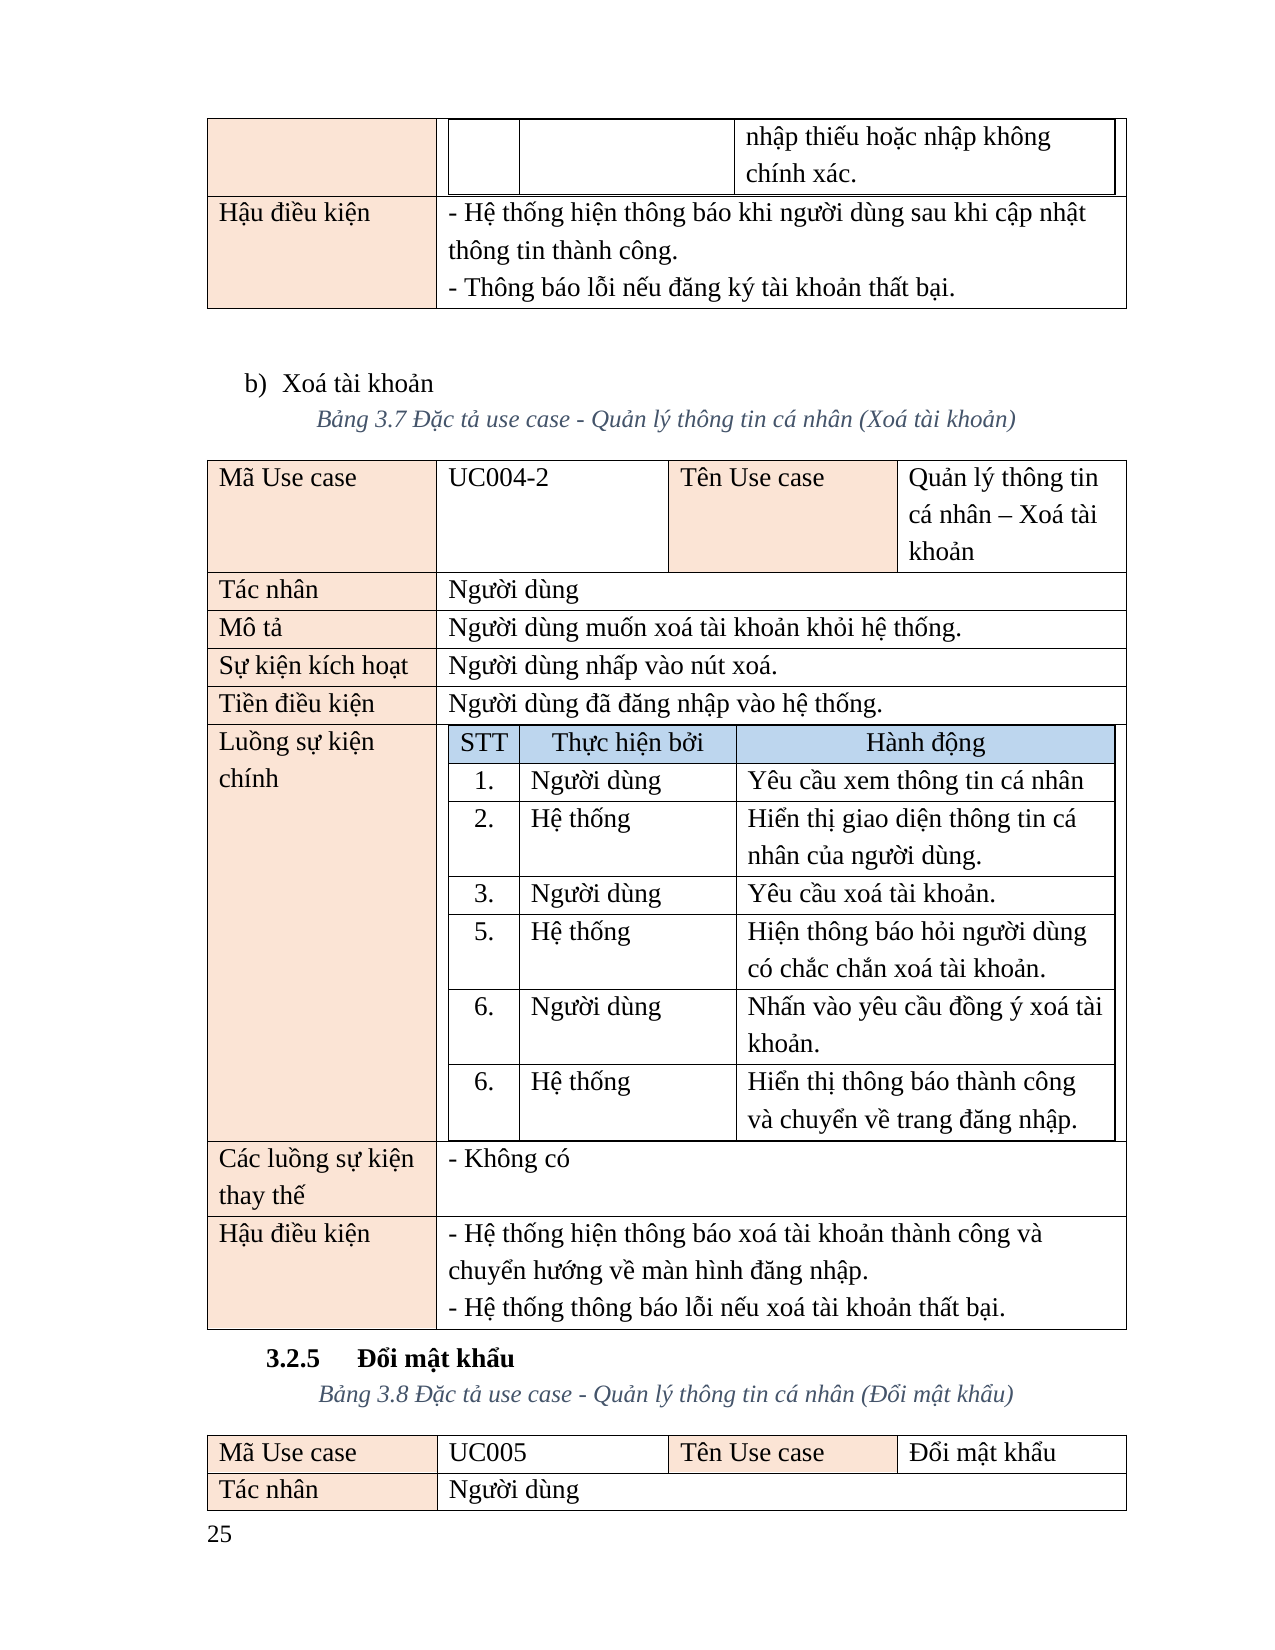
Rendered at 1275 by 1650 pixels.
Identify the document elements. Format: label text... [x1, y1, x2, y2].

table_cell - Hệ thống hiện thông báo xoá tài khoản thành công và chuyển hướng về màn hình đăng nhập. - Hệ thống thông báo lỗi nếu xoá tài khoản thất bại. [437, 1217, 1126, 1328]
table_header Đổi mật khẩu [898, 1436, 1126, 1472]
table_cell [449, 915, 519, 989]
table_header Mã Use case [208, 461, 436, 572]
table_cell [520, 802, 736, 876]
subtitle Xoá tài khoản [244, 367, 1127, 398]
table_cell Người dùng muốn xoá tài khoản khỏi hệ thống. [437, 611, 1126, 648]
table_cell [737, 764, 1114, 801]
table_cell Hậu điều kiện [208, 1217, 436, 1328]
table_cell Người dùng đã đăng nhập vào hệ thống. [437, 687, 1126, 724]
table_cell - Không có [437, 1142, 1126, 1216]
table_cell [737, 990, 1114, 1064]
table_cell [449, 802, 519, 876]
table_cell [449, 764, 519, 801]
table_cell Người dùng [438, 1474, 1126, 1510]
table_cell Sự kiện kích hoạt [208, 649, 436, 686]
table_cell [437, 725, 448, 1141]
table_cell [520, 915, 736, 989]
table_header UC005 [438, 1436, 668, 1472]
table_cell - Hệ thống hiện thông báo khi người dùng sau khi cập nhật thông tin thành công. - Thông báo lỗi nếu đăng ký tài khoản thất bại. [437, 197, 1126, 308]
table_cell [520, 1065, 736, 1140]
table_cell Các luồng sự kiện thay thế [208, 1142, 436, 1216]
table_header Tên Use case [669, 1436, 897, 1472]
table_cell Người dùng [437, 573, 1126, 610]
table_cell [449, 877, 519, 914]
table_cell [737, 877, 1114, 914]
table_cell Tác nhân [208, 1474, 437, 1510]
table_cell [737, 802, 1114, 876]
table_cell Người dùng nhấp vào nút xoá. [437, 649, 1126, 686]
table_cell [520, 877, 736, 914]
table_cell Mô tả [208, 611, 436, 648]
table_cell [449, 1065, 519, 1140]
table_cell [437, 119, 1126, 196]
subtitle Đổi mật khẩu [266, 1342, 1127, 1373]
table_cell Luồng sự kiện chính [208, 725, 436, 1141]
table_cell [208, 119, 436, 196]
table_header Tên Use case [669, 461, 897, 572]
table_header Quản lý thông tin cá nhân – Xoá tài khoản [898, 461, 1126, 572]
table_cell [1116, 725, 1126, 1141]
table_cell [520, 990, 736, 1064]
table_cell [737, 915, 1114, 989]
table_cell Tác nhân [208, 573, 436, 610]
table_cell Tiền điều kiện [208, 687, 436, 724]
table_cell Hậu điều kiện [208, 197, 436, 308]
table_header Mã Use case [208, 1436, 437, 1472]
table_header UC004-2 [437, 461, 668, 572]
table_cell [737, 1065, 1114, 1140]
table_cell [520, 764, 736, 801]
table_cell [449, 990, 519, 1064]
